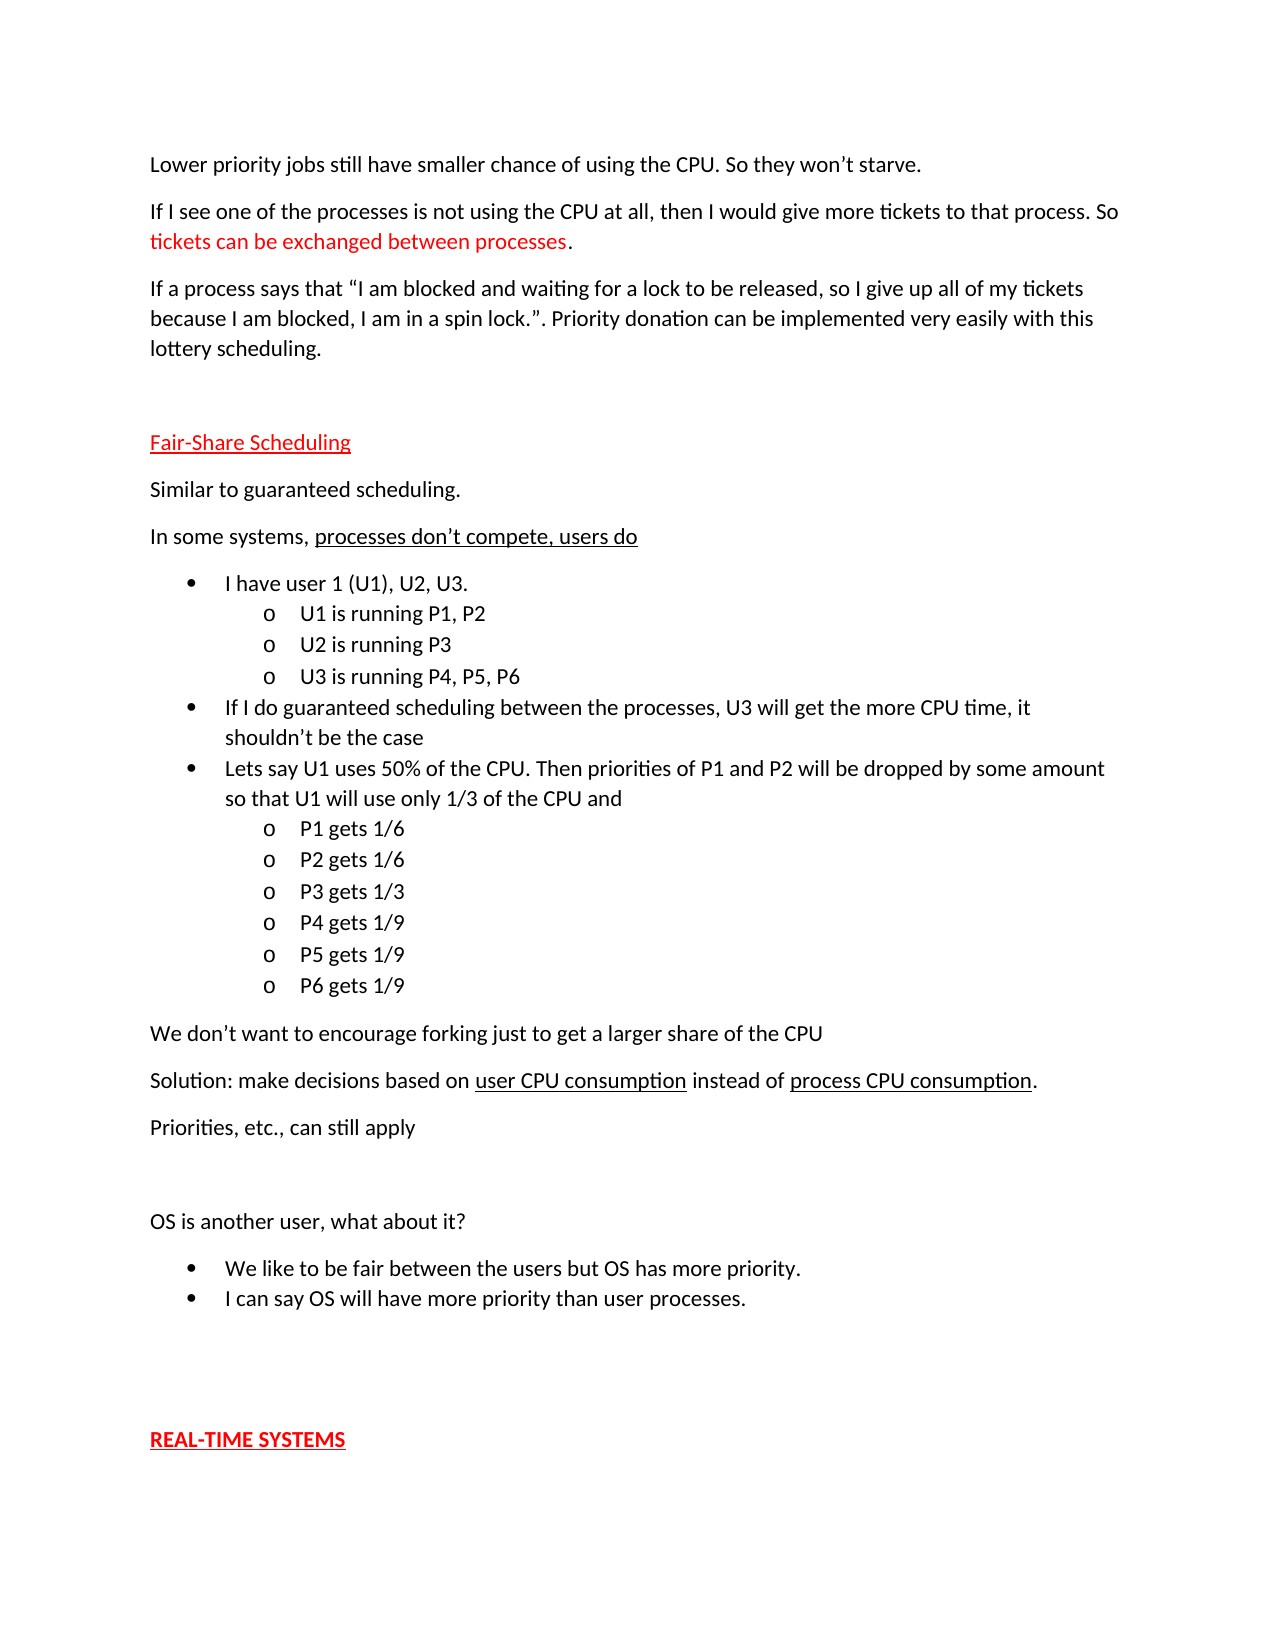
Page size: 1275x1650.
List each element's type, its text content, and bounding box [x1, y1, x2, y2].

text REAL-TIME SYSTEMS [150, 1425, 1125, 1453]
list P5 gets 1/9 [262, 940, 1125, 969]
text If I see one of the processes is not using the CPU at all, then I would give more tickets to that process. So tickets can be exchanged between processes. [150, 197, 1125, 255]
text Solution: make decisions based on user CPU consumption instead of process CPU consumption. [150, 1066, 1125, 1094]
list I have user 1 (U1), U2, U3. [187, 569, 1125, 597]
list P3 gets 1/3 [262, 877, 1125, 906]
list We like to be fair between the users but OS has more priority. [187, 1254, 1125, 1282]
text Lower priority jobs still have smaller chance of using the CPU. So they won’t starve. [150, 150, 1125, 178]
text Fair-Share Scheduling [150, 428, 1125, 456]
text We don’t want to encourage forking just to get a larger share of the CPU [150, 1019, 1125, 1048]
list U1 is running P1, P2 [262, 599, 1125, 628]
list P6 gets 1/9 [262, 971, 1125, 1001]
list U2 is running P3 [262, 630, 1125, 659]
list U3 is running P4, P5, P6 [262, 662, 1125, 691]
text In some systems, processes don’t compete, users do [150, 522, 1125, 550]
text Priorities, etc., can still apply [150, 1113, 1125, 1141]
text Similar to guaranteed scheduling. [150, 475, 1125, 503]
list P4 gets 1/9 [262, 908, 1125, 938]
list If I do guaranteed scheduling between the processes, U3 will get the more CPU time, it shouldn’t be the case [187, 693, 1125, 752]
list P2 gets 1/6 [262, 846, 1125, 875]
list I can say OS will have more priority than user processes. [187, 1284, 1125, 1312]
list Lets say U1 uses 50% of the CPU. Then priorities of P1 and P2 will be dropped by some amount so that U1 will use only 1/3 of the CPU and [187, 754, 1125, 812]
list P1 gets 1/6 [262, 814, 1125, 843]
text OS is another user, what about it? [150, 1207, 1125, 1235]
text If a process says that “I am blocked and waiting for a lock to be released, so I give up all of my tickets because I am blocked, I am in a spin lock.”. Priority donation can be implemented very easily with this lottery scheduling. [150, 274, 1125, 362]
